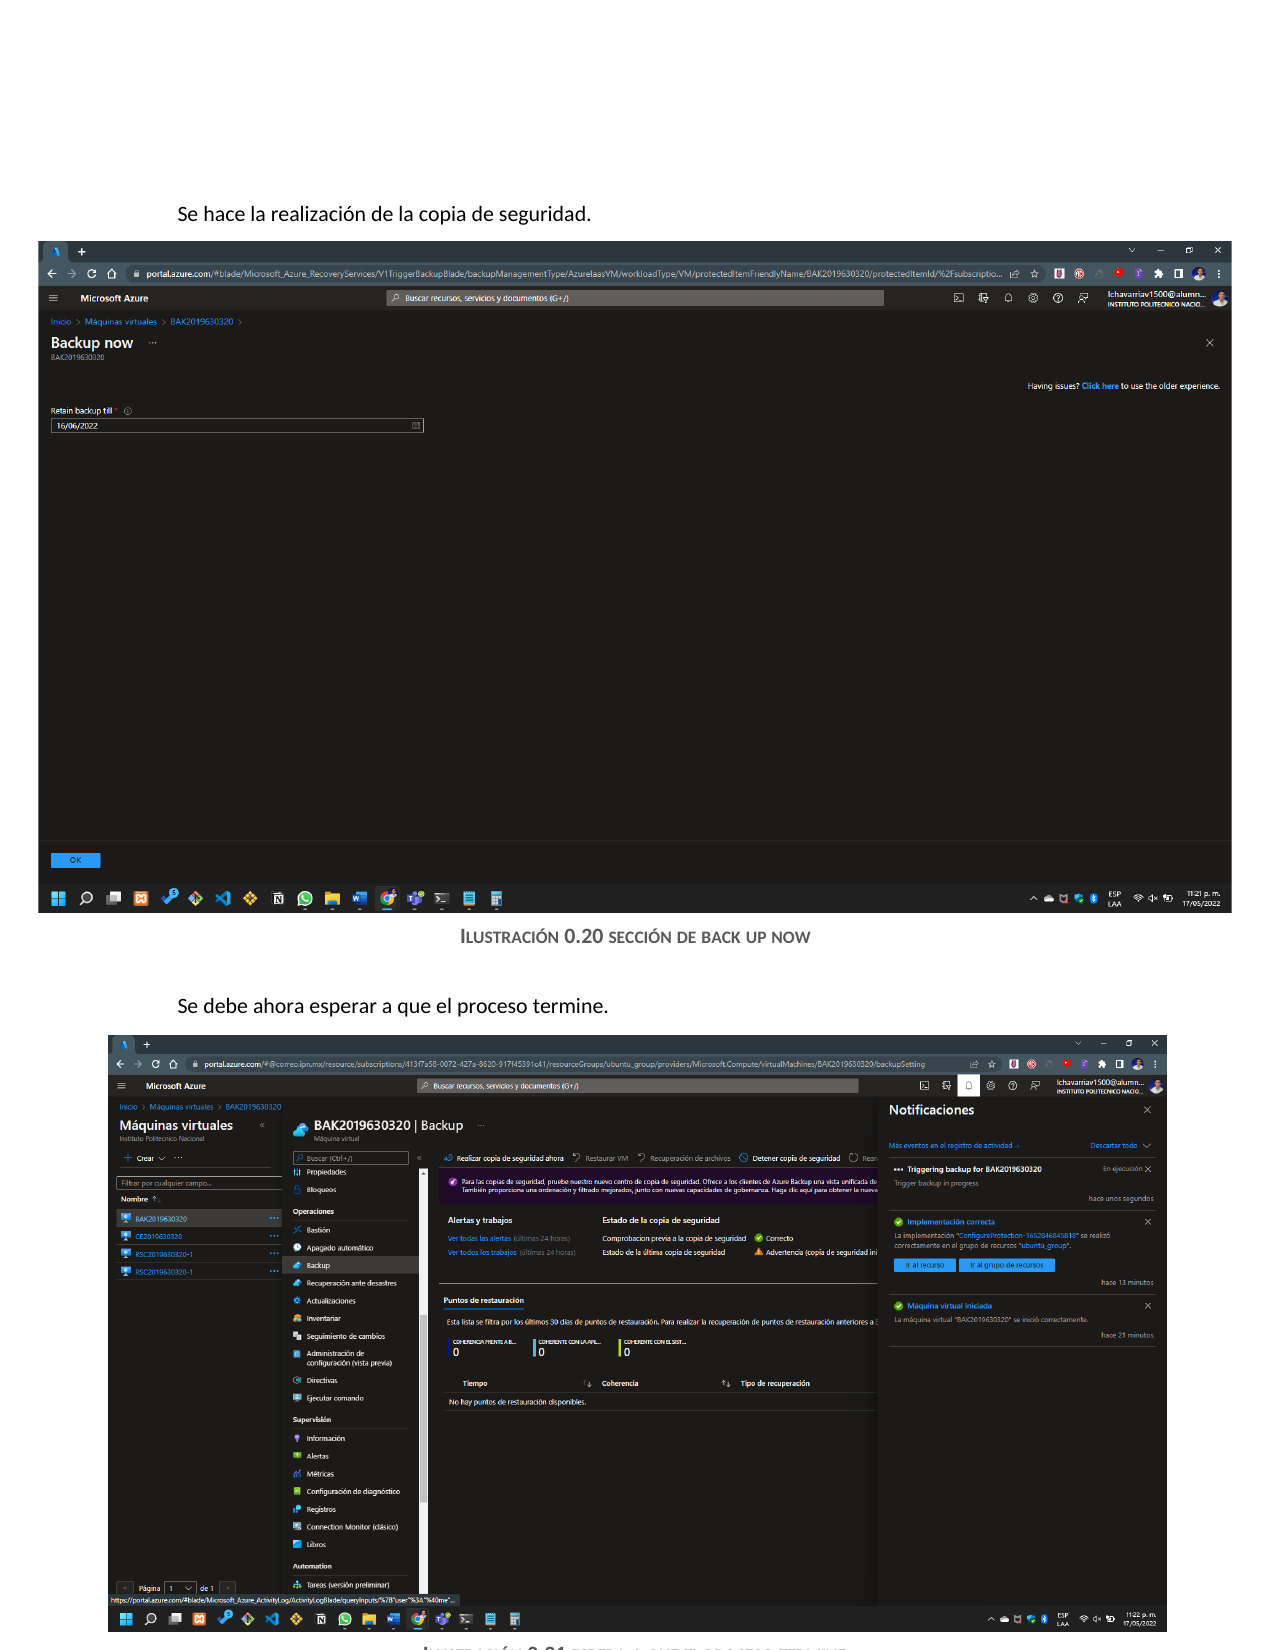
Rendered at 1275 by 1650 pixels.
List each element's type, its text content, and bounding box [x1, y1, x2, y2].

text Se debe ahora esperar a que el proceso termine. [177, 993, 1098, 1019]
picture [38, 241, 1232, 913]
text Se hace la realización de la copia de seguridad. [177, 200, 1098, 227]
picture [108, 1035, 1167, 1632]
